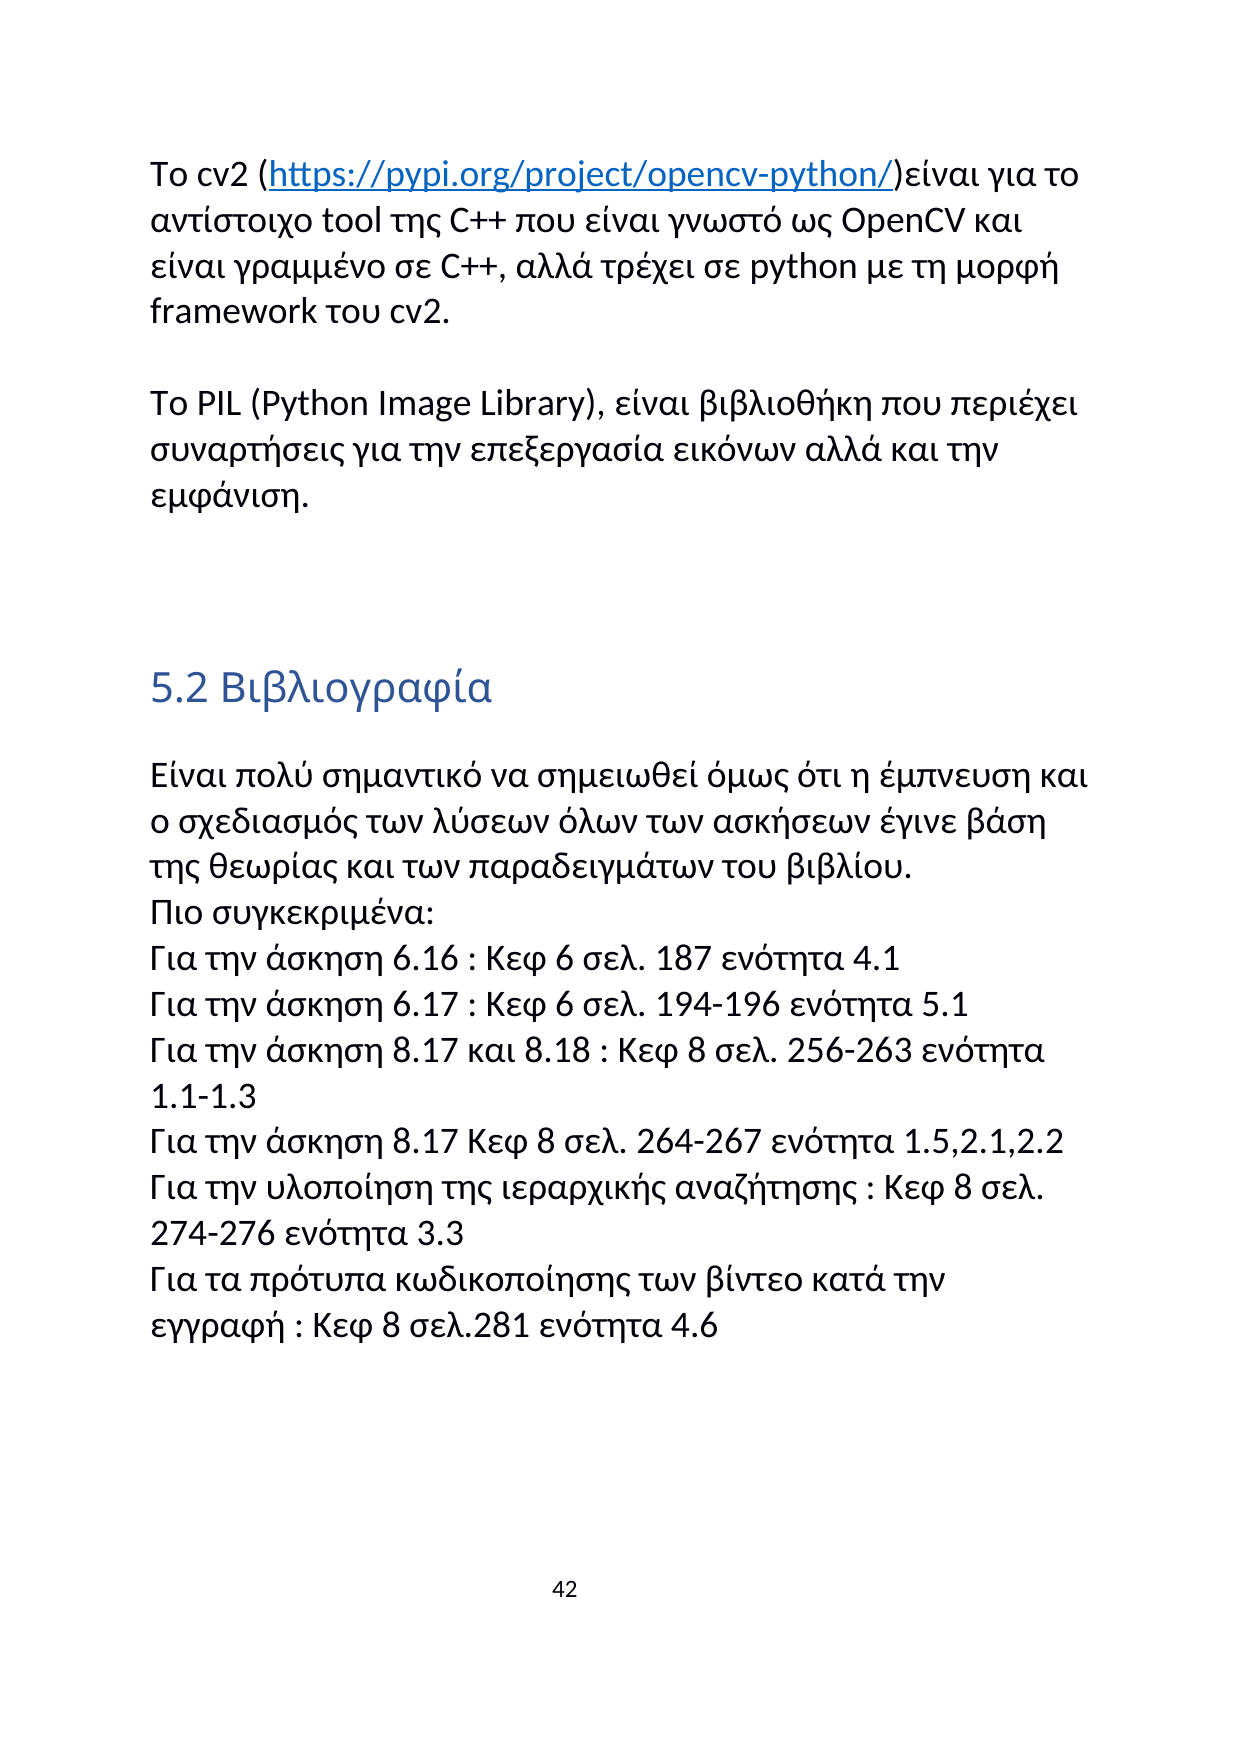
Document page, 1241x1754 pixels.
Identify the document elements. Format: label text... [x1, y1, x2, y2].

text Για την άσκηση 6.17 : Κεφ 6 σελ. 194-196 ενότητα 5.1 [150, 980, 1090, 1026]
text Για την άσκηση 8.17 και 8.18 : Κεφ 8 σελ. 256-263 ενότητα 1.1-1.3 [150, 1026, 1090, 1117]
text Πιο συγκεκριμένα: [150, 888, 1090, 934]
subtitle 5.2 Βιβλιογραφία [150, 658, 1090, 715]
text Το cv2 (https://pypi.org/project/opencv-python/)είναι για το αντίστοιχο tool της C++ που είναι γνωστό ως OpenCV και είναι γραμμένο σε C++, αλλά τρέχει σε python με τη μορφή framework του cv2. [150, 150, 1090, 333]
text Για την άσκηση 8.17 Κεφ 8 σελ. 264-267 ενότητα 1.5,2.1,2.2 [150, 1117, 1090, 1163]
text Είναι πολύ σημαντικό να σημειωθεί όμως ότι η έμπνευση και ο σχεδιασμός των λύσεων όλων των ασκήσεων έγινε βάση της θεωρίας και των παραδειγμάτων του βιβλίου. [150, 751, 1090, 888]
text Για την υλοποίηση της ιεραρχικής αναζήτησης : Κεφ 8 σελ. 274-276 ενότητα 3.3 [150, 1163, 1090, 1255]
text Το PIL (Python Image Library), είναι βιβλιοθήκη που περιέχει συναρτήσεις για την επεξεργασία εικόνων αλλά και την εμφάνιση. [150, 379, 1090, 517]
text Για την άσκηση 6.16 : Κεφ 6 σελ. 187 ενότητα 4.1 [150, 934, 1090, 980]
text Για τα πρότυπα κωδικοποίησης των βίντεο κατά την εγγραφή : Κεφ 8 σελ.281 ενότητα 4.6 [150, 1255, 1090, 1347]
